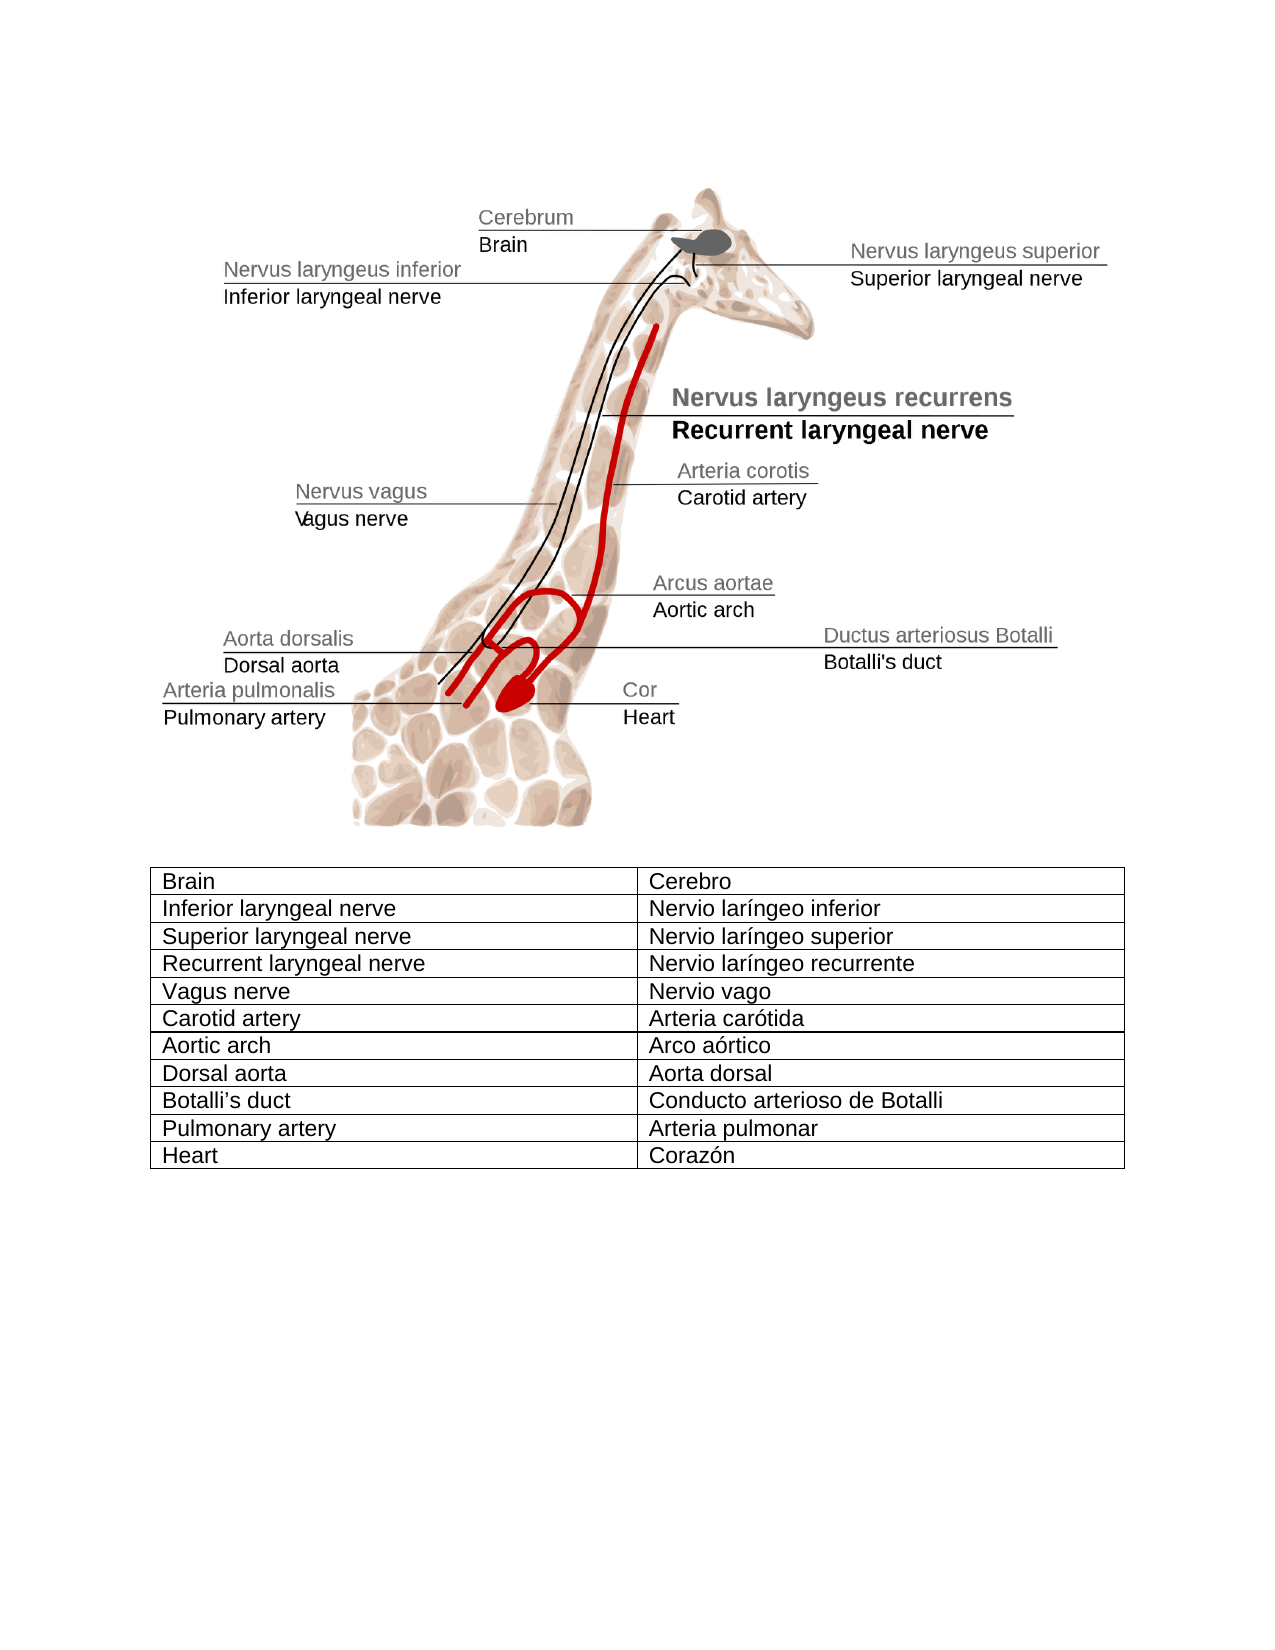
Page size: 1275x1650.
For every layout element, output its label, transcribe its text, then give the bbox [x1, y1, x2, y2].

table_cell Aortic arch [151, 1033, 637, 1059]
table_cell Arco aórtico [638, 1033, 1124, 1059]
table_cell Nervio laríngeo recurrente [638, 950, 1124, 977]
table_cell Nervio vago [638, 978, 1124, 1004]
table_cell Conducto arterioso de Botalli [638, 1087, 1124, 1113]
table_cell Superior laryngeal nerve [151, 923, 637, 949]
table_cell Dorsal aorta [151, 1060, 637, 1086]
table_cell Arteria carótida [638, 1005, 1124, 1031]
table_cell Recurrent laryngeal nerve [151, 950, 637, 977]
table_header Cerebro [638, 868, 1124, 894]
table_cell Pulmonary artery [151, 1115, 637, 1141]
table_cell Vagus nerve [151, 978, 637, 1004]
table_cell Botalli’s duct [151, 1087, 637, 1113]
table_cell Heart [151, 1142, 637, 1168]
table_cell Corazón [638, 1142, 1124, 1168]
table_cell Carotid artery [151, 1005, 637, 1031]
table_header Brain [151, 868, 637, 894]
table_cell Arteria pulmonar [638, 1115, 1124, 1141]
table_cell Aorta dorsal [638, 1060, 1124, 1086]
picture [150, 176, 1125, 837]
table_cell Nervio laríngeo superior [638, 923, 1124, 949]
table_cell Nervio laríngeo inferior [638, 895, 1124, 922]
table_cell Inferior laryngeal nerve [151, 895, 637, 922]
